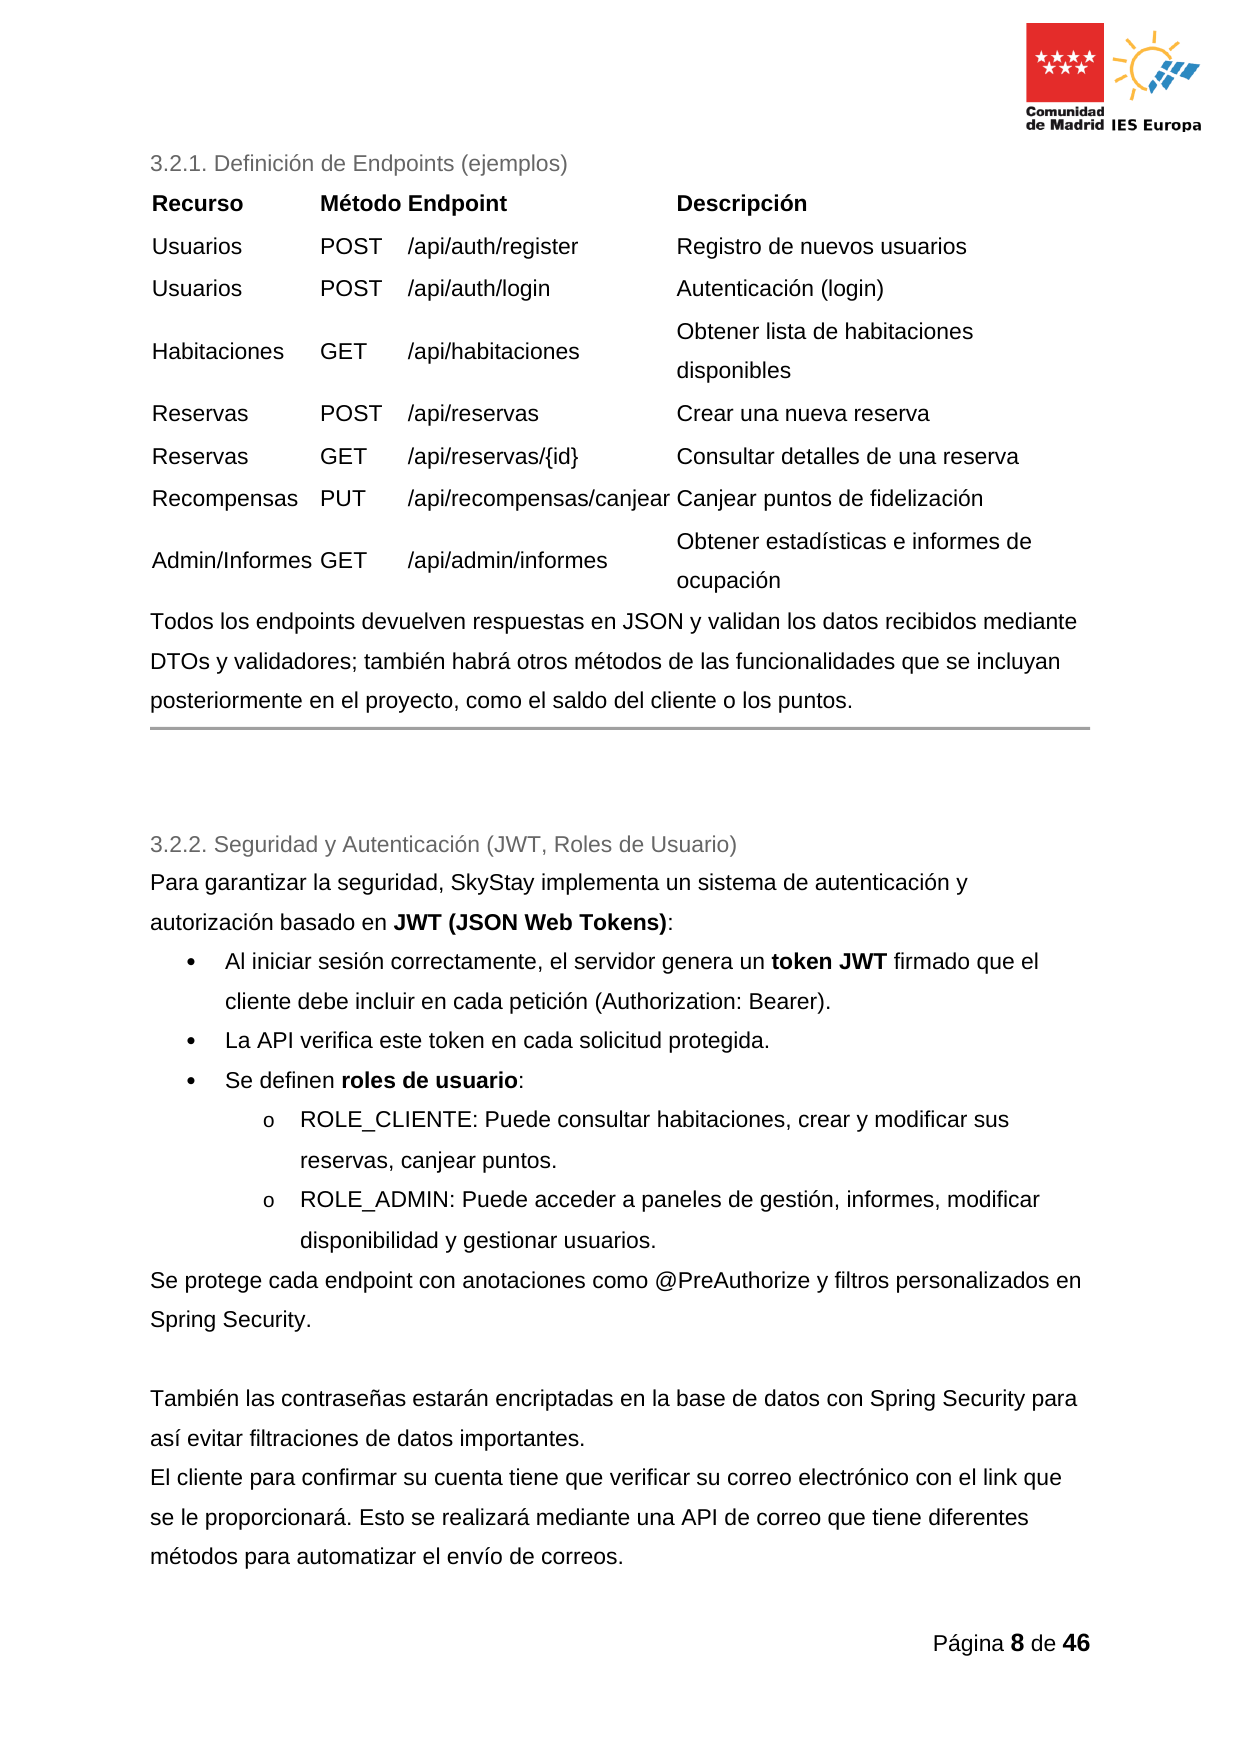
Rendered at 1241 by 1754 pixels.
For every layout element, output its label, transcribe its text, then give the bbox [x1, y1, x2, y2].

table_header Endpoint [406, 189, 675, 231]
text Se protege cada endpoint con anotaciones como @PreAuthorize y filtros personalizados en Spring Security. [150, 1267, 1090, 1333]
table_cell Reservas [150, 441, 318, 484]
table_cell Admin/Informes [150, 526, 318, 608]
table_cell POST [318, 231, 406, 274]
table_header Descripción [675, 189, 1091, 231]
table_cell Usuarios [150, 231, 318, 274]
table_cell Consultar detalles de una reserva [675, 441, 1091, 484]
table_cell GET [318, 441, 406, 484]
table_cell Reservas [150, 399, 318, 441]
table_header Método [318, 189, 406, 231]
text El cliente para confirmar su cuenta tiene que verificar su correo electrónico con el link que se le proporcionará. Esto se realizará mediante una API de correo que tiene diferentes métodos para automatizar el envío de correos. [150, 1464, 1090, 1569]
text También las contraseñas estarán encriptadas en la base de datos con Spring Security para así evitar filtraciones de datos importantes. [150, 1385, 1090, 1451]
picture [1026, 23, 1215, 132]
table_cell Canjear puntos de fidelización [675, 484, 1091, 526]
list Se definen roles de usuario: [187, 1067, 1090, 1093]
table_cell POST [318, 274, 406, 316]
list La API verifica este token en cada solicitud protegida. [187, 1027, 1090, 1053]
table_cell Crear una nueva reserva [675, 399, 1091, 441]
table_cell /api/reservas [406, 399, 675, 441]
table_cell /api/recompensas/canjear [406, 484, 675, 526]
table_header Recurso [150, 189, 318, 231]
table_cell Registro de nuevos usuarios [675, 231, 1091, 274]
table_cell Obtener lista de habitaciones disponibles [675, 316, 1091, 398]
table_cell GET [318, 316, 406, 398]
table_cell /api/habitaciones [406, 316, 675, 398]
table_cell /api/auth/login [406, 274, 675, 316]
table_cell /api/reservas/{id} [406, 441, 675, 484]
table_cell Habitaciones [150, 316, 318, 398]
table_cell Recompensas [150, 484, 318, 526]
table_cell Usuarios [150, 274, 318, 316]
table_cell Autenticación (login) [675, 274, 1091, 316]
subtitle 3.2.1. Definición de Endpoints (ejemplos) [150, 150, 1090, 176]
list ROLE_ADMIN: Puede acceder a paneles de gestión, informes, modificar disponibilidad y gestionar usuarios. [262, 1186, 1090, 1254]
table_cell PUT [318, 484, 406, 526]
list ROLE_CLIENTE: Puede consultar habitaciones, crear y modificar sus reservas, canjear puntos. [262, 1106, 1090, 1173]
text Para garantizar la seguridad, SkyStay implementa un sistema de autenticación y autorización basado en JWT (JSON Web Tokens): [150, 869, 1090, 935]
list Al iniciar sesión correctamente, el servidor genera un token JWT firmado que el cliente debe incluir en cada petición (Authorization: Bearer). [187, 948, 1090, 1014]
table_cell Obtener estadísticas e informes de ocupación [675, 526, 1091, 608]
table_cell /api/auth/register [406, 231, 675, 274]
table_cell GET [318, 526, 406, 608]
table_cell /api/admin/informes [406, 526, 675, 608]
text Todos los endpoints devuelven respuestas en JSON y validan los datos recibidos mediante DTOs y validadores; también habrá otros métodos de las funcionalidades que se incluyan posteriormente en el proyecto, como el saldo del cliente o los puntos. [150, 608, 1090, 714]
subtitle 3.2.2. Seguridad y Autenticación (JWT, Roles de Usuario) [150, 831, 1090, 857]
table_cell POST [318, 399, 406, 441]
